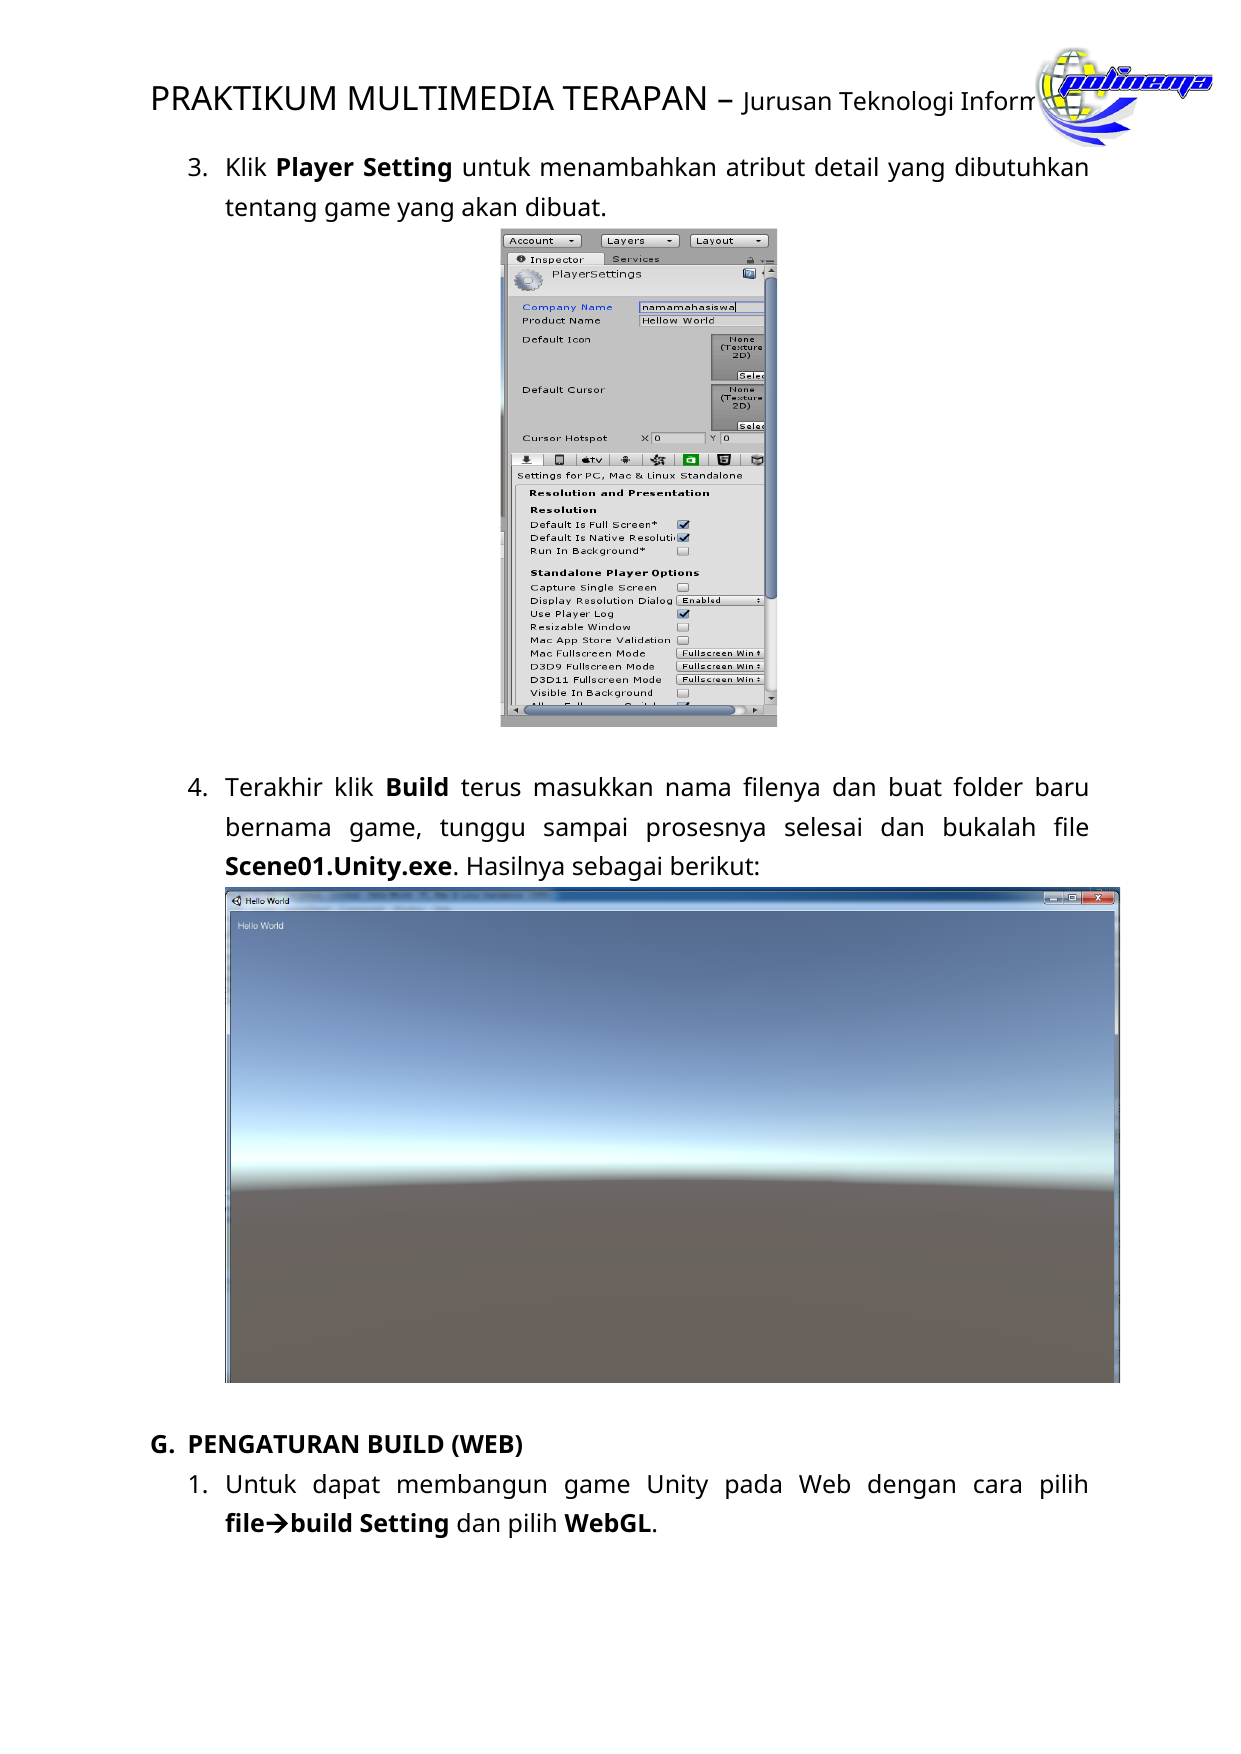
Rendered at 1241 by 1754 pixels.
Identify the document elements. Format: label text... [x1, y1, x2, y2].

list Untuk dapat membangun game Unity pada Web dengan cara pilih filebuild Setting dan pilih WebGL. [187, 1466, 1090, 1539]
list PENGATURAN BUILD (WEB) [150, 1427, 1090, 1461]
picture [500, 228, 778, 727]
picture [1034, 46, 1212, 147]
list Terakhir klik Build terus masukkan nama filenya dan buat folder baru bernama game, tunggu sampai prosesnya selesai dan bukalah file Scene01.Unity.exe. Hasilnya sebagai berikut: [187, 770, 1090, 882]
picture [225, 887, 1121, 1383]
list Klik Player Setting untuk menambahkan atribut detail yang dibutuhkan tentang game yang akan dibuat. [187, 150, 1090, 223]
